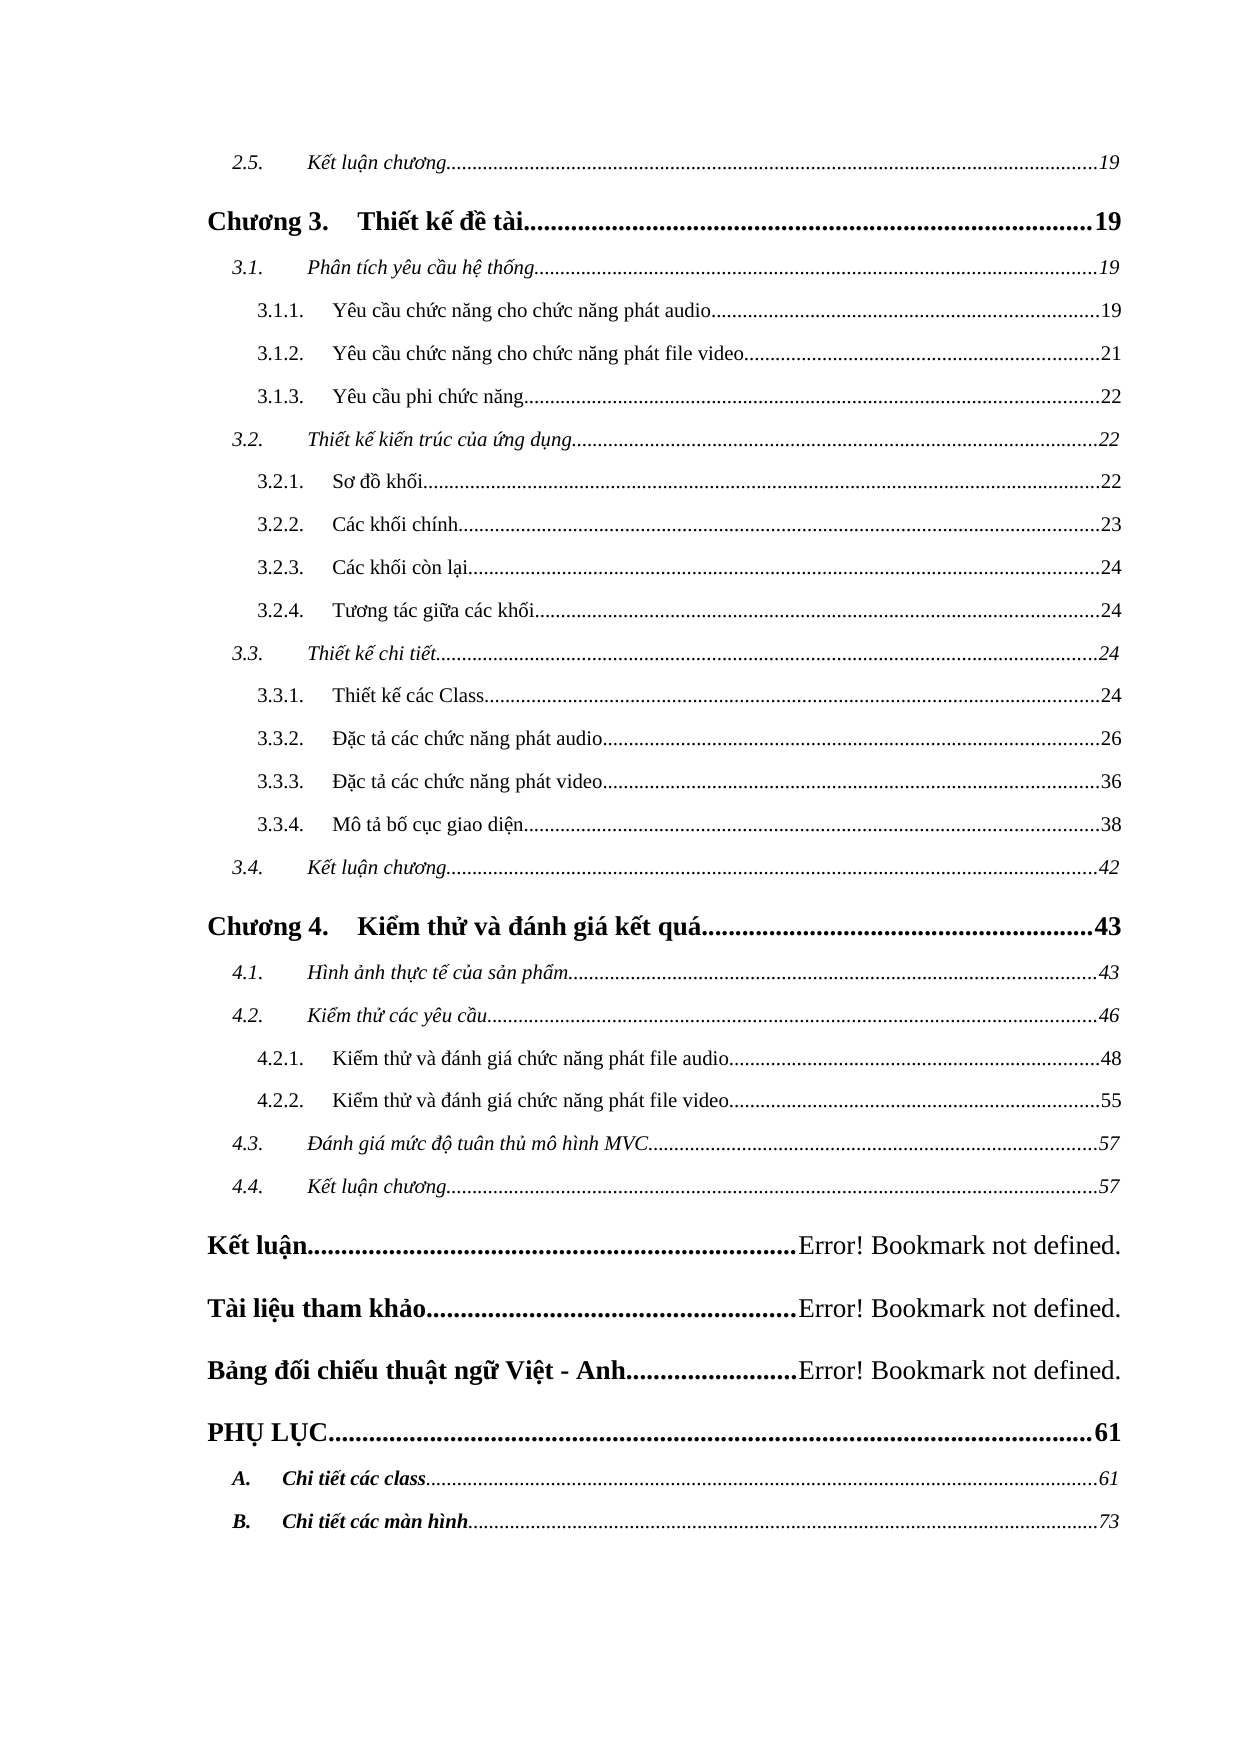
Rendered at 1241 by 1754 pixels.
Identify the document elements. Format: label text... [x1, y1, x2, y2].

text 3.1. Phân tích yêu cầu hệ thống 19 [232, 255, 1122, 279]
text Tài liệu tham khảo Error! Bookmark not defined. [207, 1292, 1122, 1323]
text 3.3. Thiết kế chi tiết 24 [232, 641, 1122, 665]
text 3.2.3. Các khối còn lại 24 [257, 555, 1122, 579]
text 3.1.2. Yêu cầu chức năng cho chức năng phát file video 21 [257, 341, 1122, 365]
text B. Chi tiết các màn hình 73 [232, 1509, 1122, 1533]
text 4.2.2. Kiểm thử và đánh giá chức năng phát file video 55 [257, 1088, 1122, 1112]
text 3.2. Thiết kế kiến trúc của ứng dụng 22 [232, 427, 1122, 451]
text 4.2.1. Kiểm thử và đánh giá chức năng phát file audio 48 [257, 1046, 1122, 1070]
text 3.2.2. Các khối chính 23 [257, 512, 1122, 536]
text 3.1.3. Yêu cầu phi chức năng 22 [257, 384, 1122, 408]
text 3.3.2. Đặc tả các chức năng phát audio 26 [257, 726, 1122, 750]
text 3.2.4. Tương tác giữa các khối 24 [257, 598, 1122, 622]
text 2.5. Kết luận chương 19 [232, 150, 1122, 174]
text 3.2.1. Sơ đồ khối 22 [257, 469, 1122, 493]
text Bảng đối chiếu thuật ngữ Việt - Anh Error! Bookmark not defined. [207, 1354, 1122, 1385]
text Chương 3. Thiết kế đề tài 19 [207, 205, 1122, 236]
text 3.4. Kết luận chương 42 [232, 855, 1122, 879]
text 4.2. Kiểm thử các yêu cầu 46 [232, 1003, 1122, 1027]
text Chương 4. Kiểm thử và đánh giá kết quá 43 [207, 910, 1122, 941]
text Kết luận Error! Bookmark not defined. [207, 1229, 1122, 1261]
text 3.3.1. Thiết kế các Class 24 [257, 683, 1122, 707]
text PHỤ LỤC 61 [207, 1416, 1122, 1447]
text 3.1.1. Yêu cầu chức năng cho chức năng phát audio 19 [257, 298, 1122, 322]
text 3.3.4. Mô tả bố cục giao diện 38 [257, 812, 1122, 836]
text 4.3. Đánh giá mức độ tuân thủ mô hình MVC 57 [232, 1131, 1122, 1155]
text 4.1. Hình ảnh thực tế của sản phẩm 43 [232, 960, 1122, 984]
text 3.3.3. Đặc tả các chức năng phát video 36 [257, 769, 1122, 793]
text A. Chi tiết các class 61 [232, 1466, 1122, 1490]
text 4.4. Kết luận chương 57 [232, 1174, 1122, 1198]
